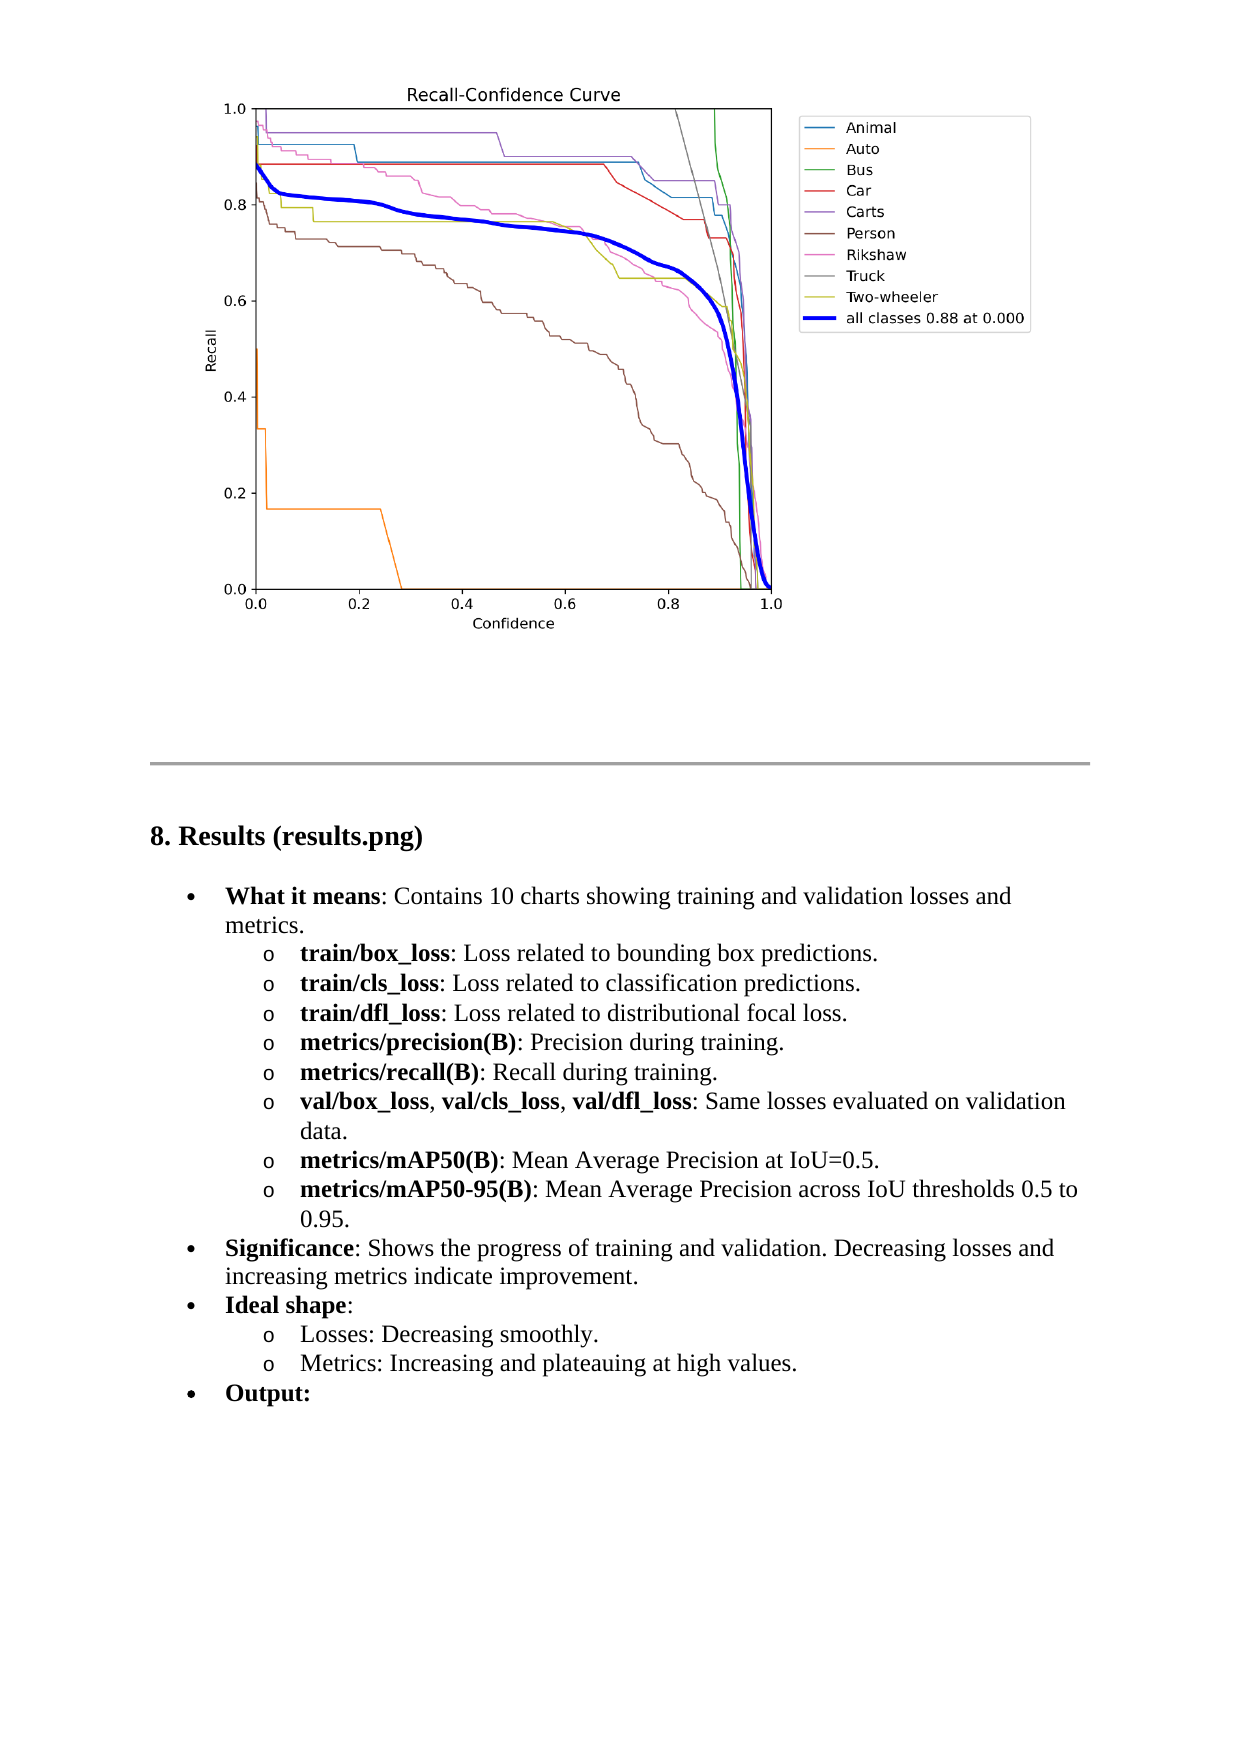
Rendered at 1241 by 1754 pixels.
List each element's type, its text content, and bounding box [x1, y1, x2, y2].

picture [188, 71, 1052, 647]
list What it means: Contains 10 charts showing training and validation losses and metrics. [187, 881, 1090, 938]
list metrics/precision(B): Precision during training. [262, 1027, 1090, 1057]
list Losses: Decreasing smoothly. [262, 1319, 1090, 1348]
list train/cls_loss: Loss related to classification predictions. [262, 968, 1090, 998]
list Output: [187, 1378, 1090, 1407]
list train/box_loss: Loss related to bounding box predictions. [262, 938, 1090, 968]
list metrics/recall(B): Recall during training. [262, 1057, 1090, 1086]
list Significance: Shows the progress of training and validation. Decreasing losses and increasing metrics indicate improvement. [187, 1233, 1090, 1290]
list metrics/mAP50-95(B): Mean Average Precision across IoU thresholds 0.5 to 0.95. [262, 1174, 1090, 1233]
text 8. Results (results.png) [150, 819, 1090, 852]
list Metrics: Increasing and plateauing at high values. [262, 1348, 1090, 1378]
list val/box_loss, val/cls_loss, val/dfl_loss: Same losses evaluated on validation data. [262, 1086, 1090, 1145]
list metrics/mAP50(B): Mean Average Precision at IoU=0.5. [262, 1145, 1090, 1174]
list train/dfl_loss: Loss related to distributional focal loss. [262, 998, 1090, 1027]
list Ideal shape: [187, 1290, 1090, 1319]
